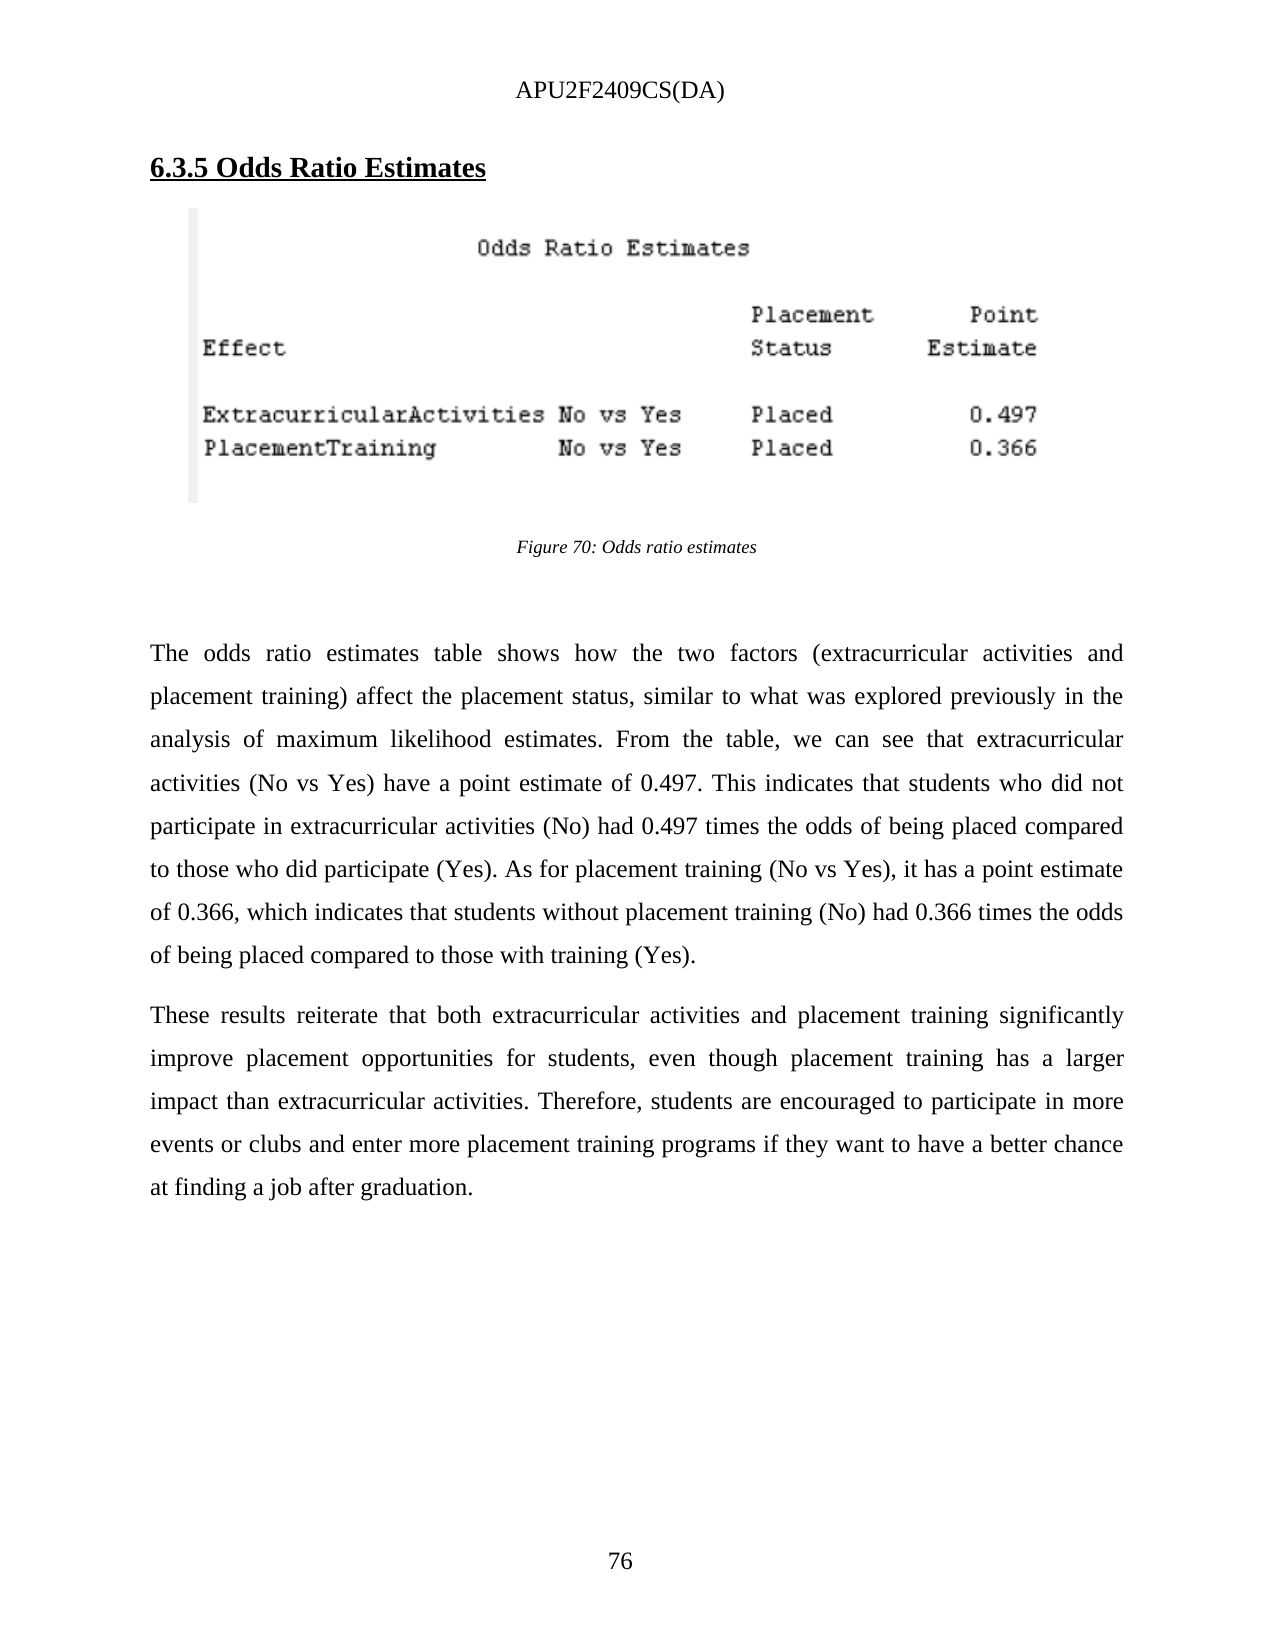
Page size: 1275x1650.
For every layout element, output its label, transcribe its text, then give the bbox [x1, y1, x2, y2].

subtitle 6.3.5 Odds Ratio Estimates [150, 150, 1125, 183]
text These results reiterate that both extracurricular activities and placement training significantly improve placement opportunities for students, even though placement training has a larger impact than extracurricular activities. Therefore, students are encouraged to participate in more events or clubs and enter more placement training programs if they want to have a better chance at finding a job after graduation. [150, 1000, 1125, 1201]
text The odds ratio estimates table shows how the two factors (extracurricular activities and placement training) affect the placement status, similar to what was explored previously in the analysis of maximum likelihood estimates. From the table, we can see that extracurricular activities (No vs Yes) have a point estimate of 0.497. This indicates that students who did not participate in extracurricular activities (No) had 0.497 times the odds of being placed compared to those who did participate (Yes). As for placement training (No vs Yes), it has a point estimate of 0.366, which indicates that students without placement training (No) had 0.366 times the odds of being placed compared to those with training (Yes). [150, 638, 1125, 969]
picture [188, 208, 1087, 503]
text Figure 70: Odds ratio estimates [150, 536, 1125, 558]
